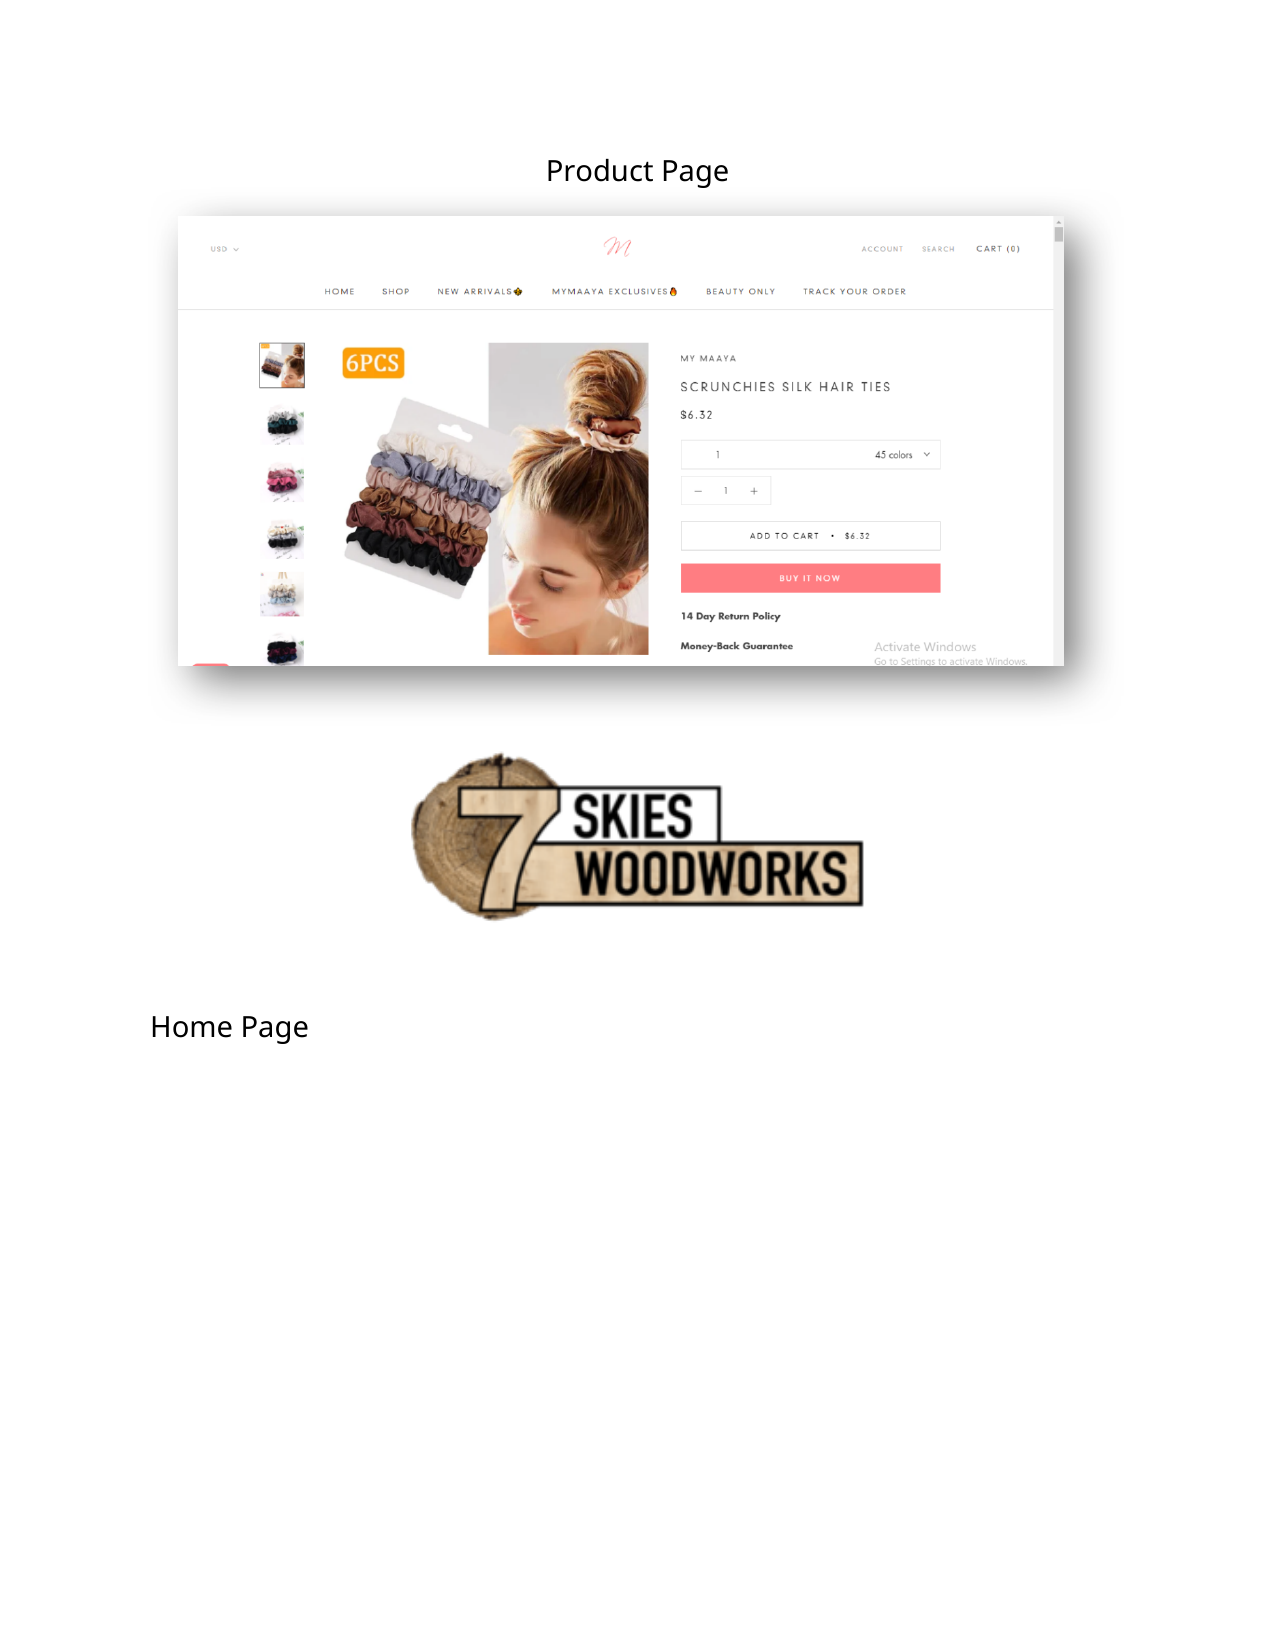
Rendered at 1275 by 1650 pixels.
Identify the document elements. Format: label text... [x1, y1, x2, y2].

picture [411, 745, 864, 928]
text Home Page [150, 1006, 1125, 1046]
picture [178, 216, 1064, 666]
